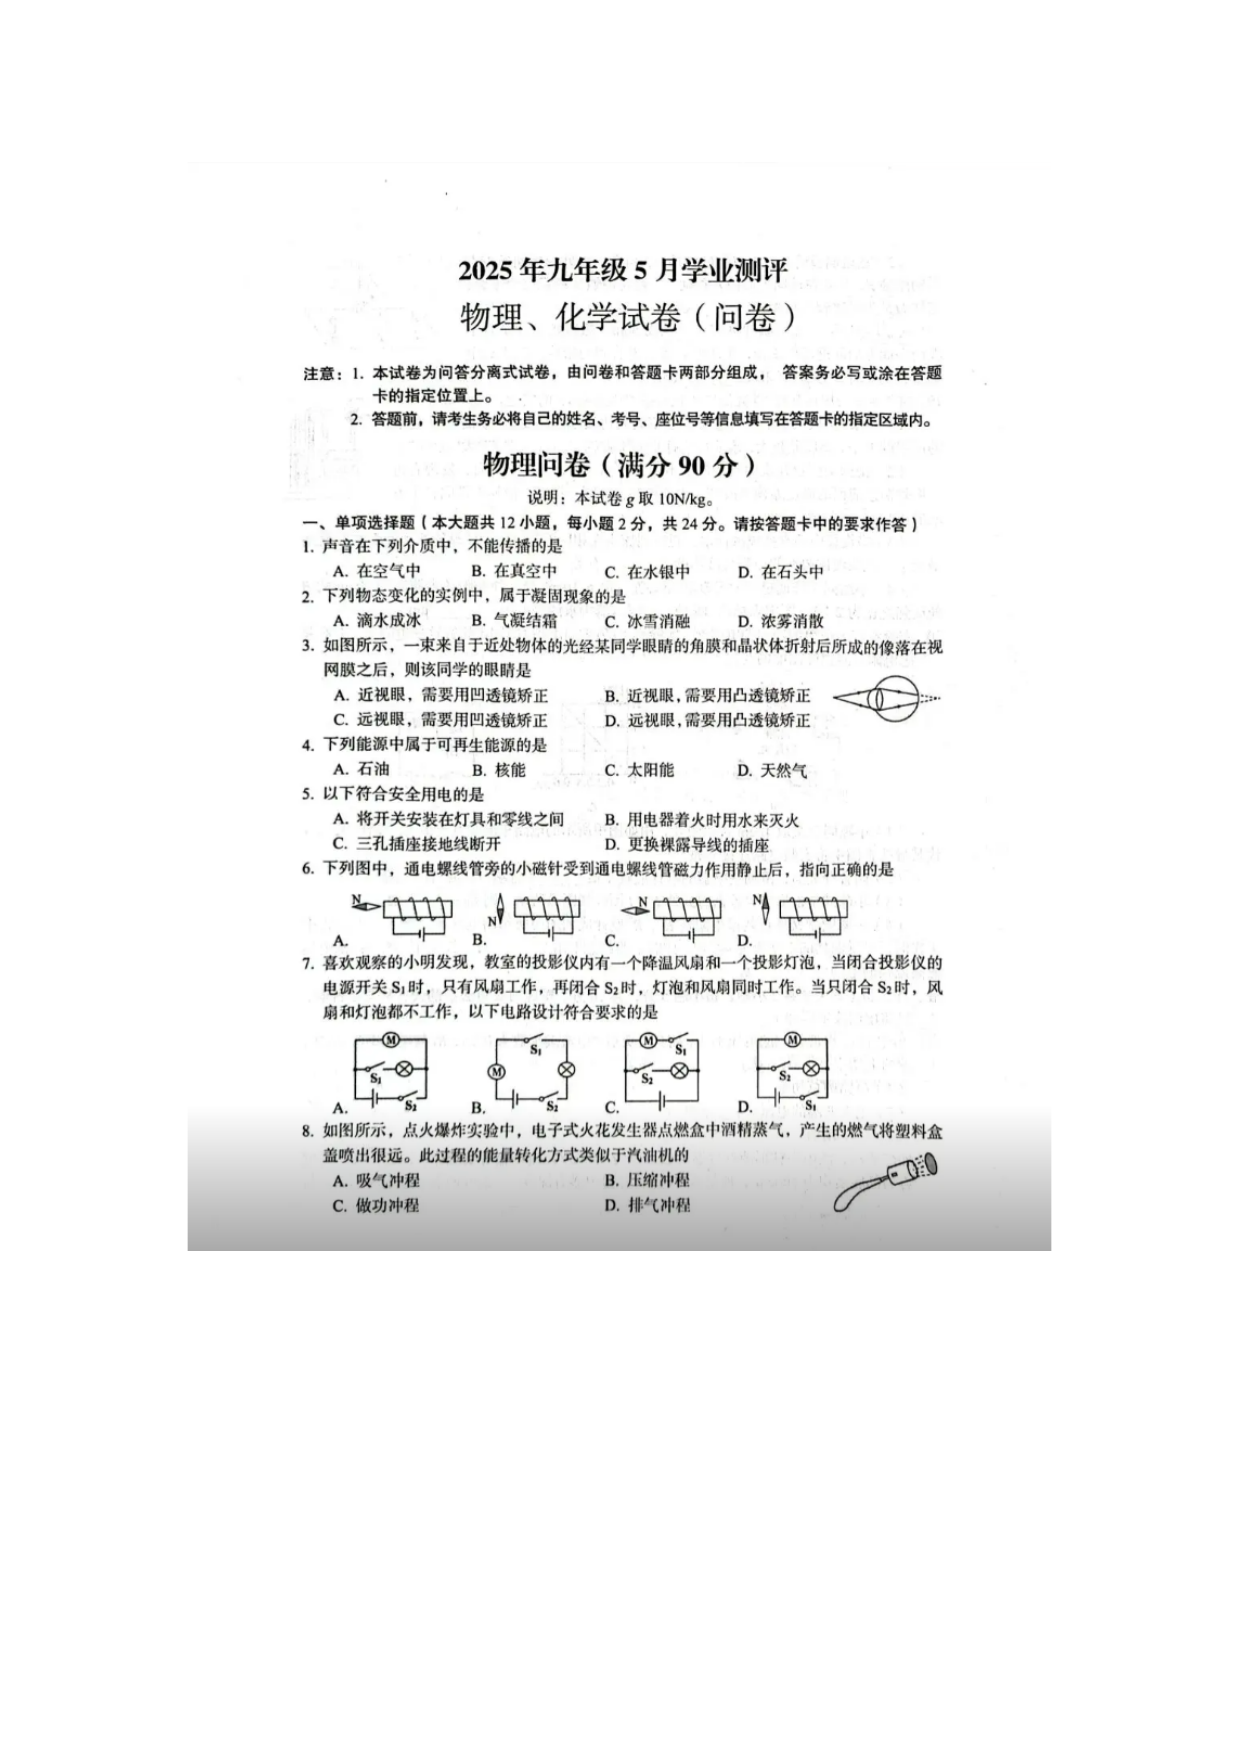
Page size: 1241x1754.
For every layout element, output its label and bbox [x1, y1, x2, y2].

picture [187, 162, 1052, 1251]
